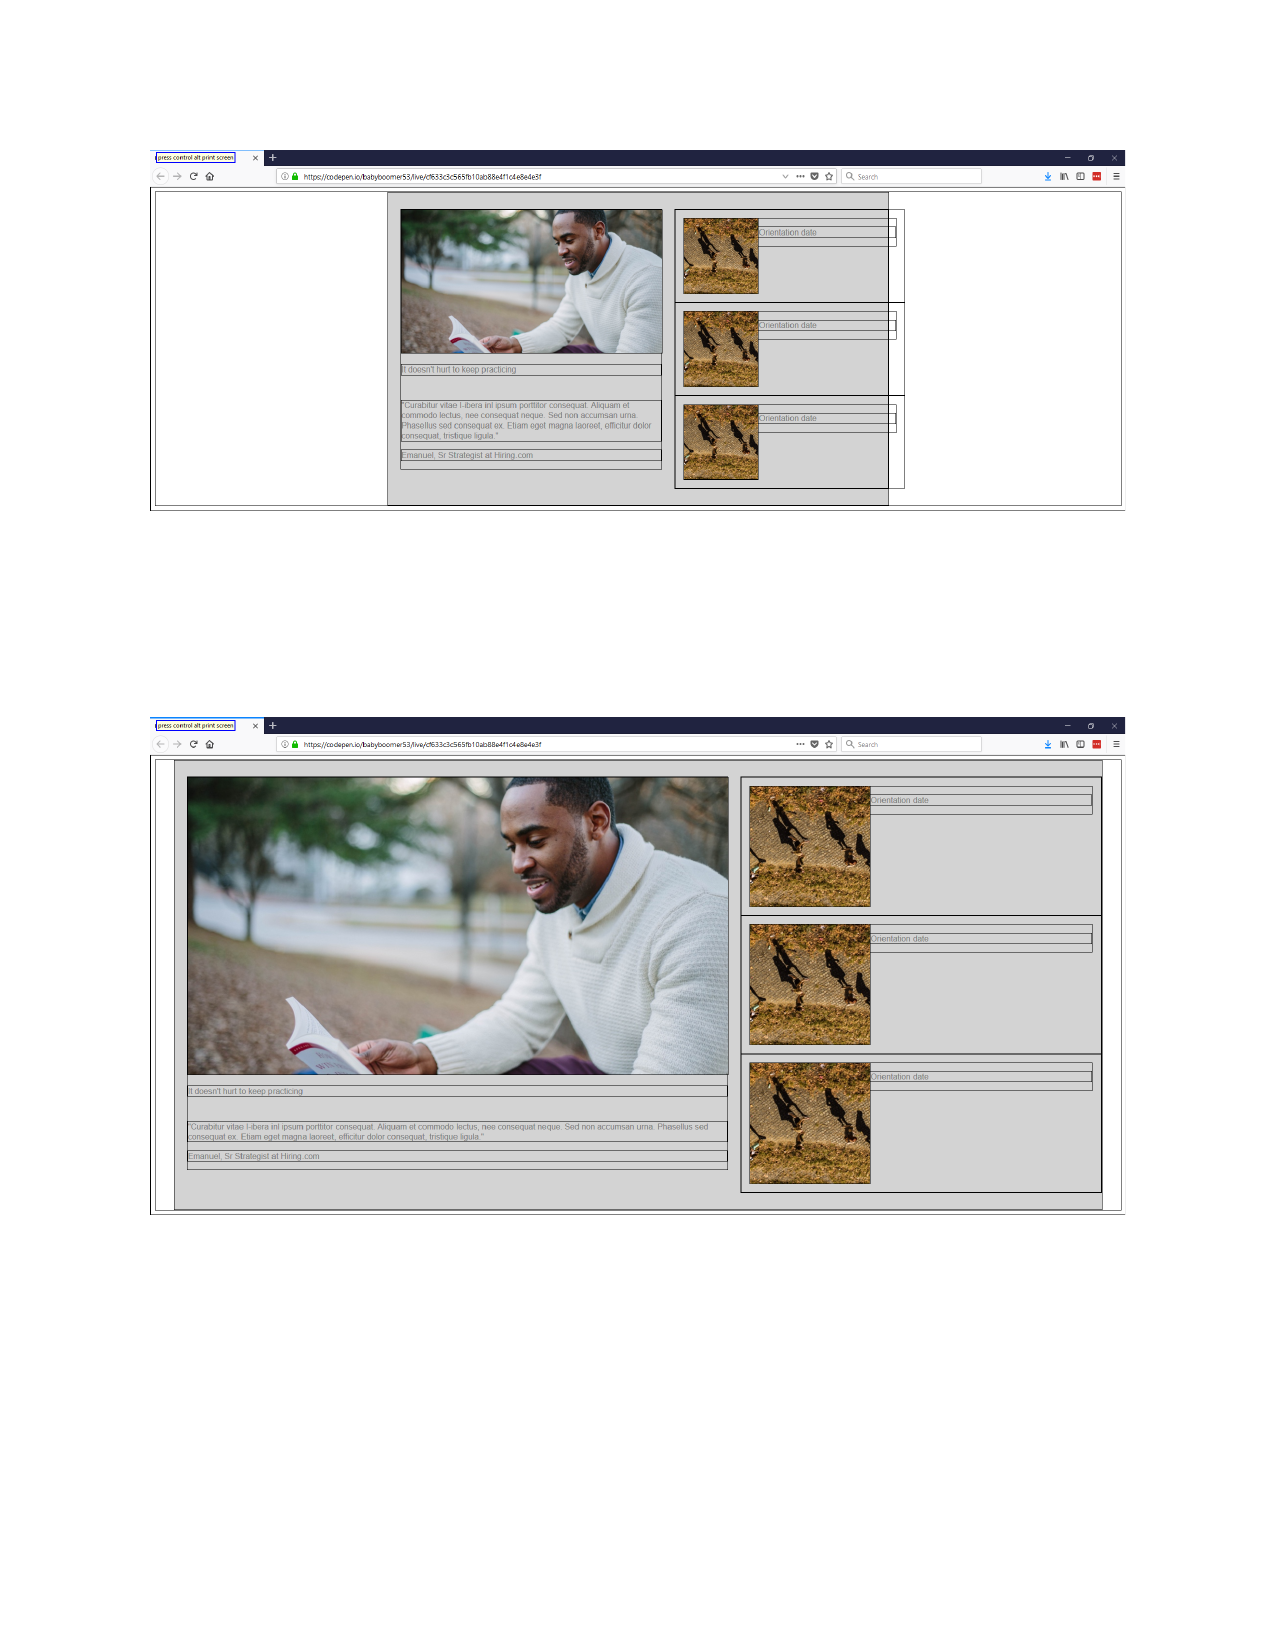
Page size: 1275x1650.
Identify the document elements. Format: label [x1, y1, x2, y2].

picture [150, 717, 1125, 1266]
picture [150, 150, 1125, 699]
